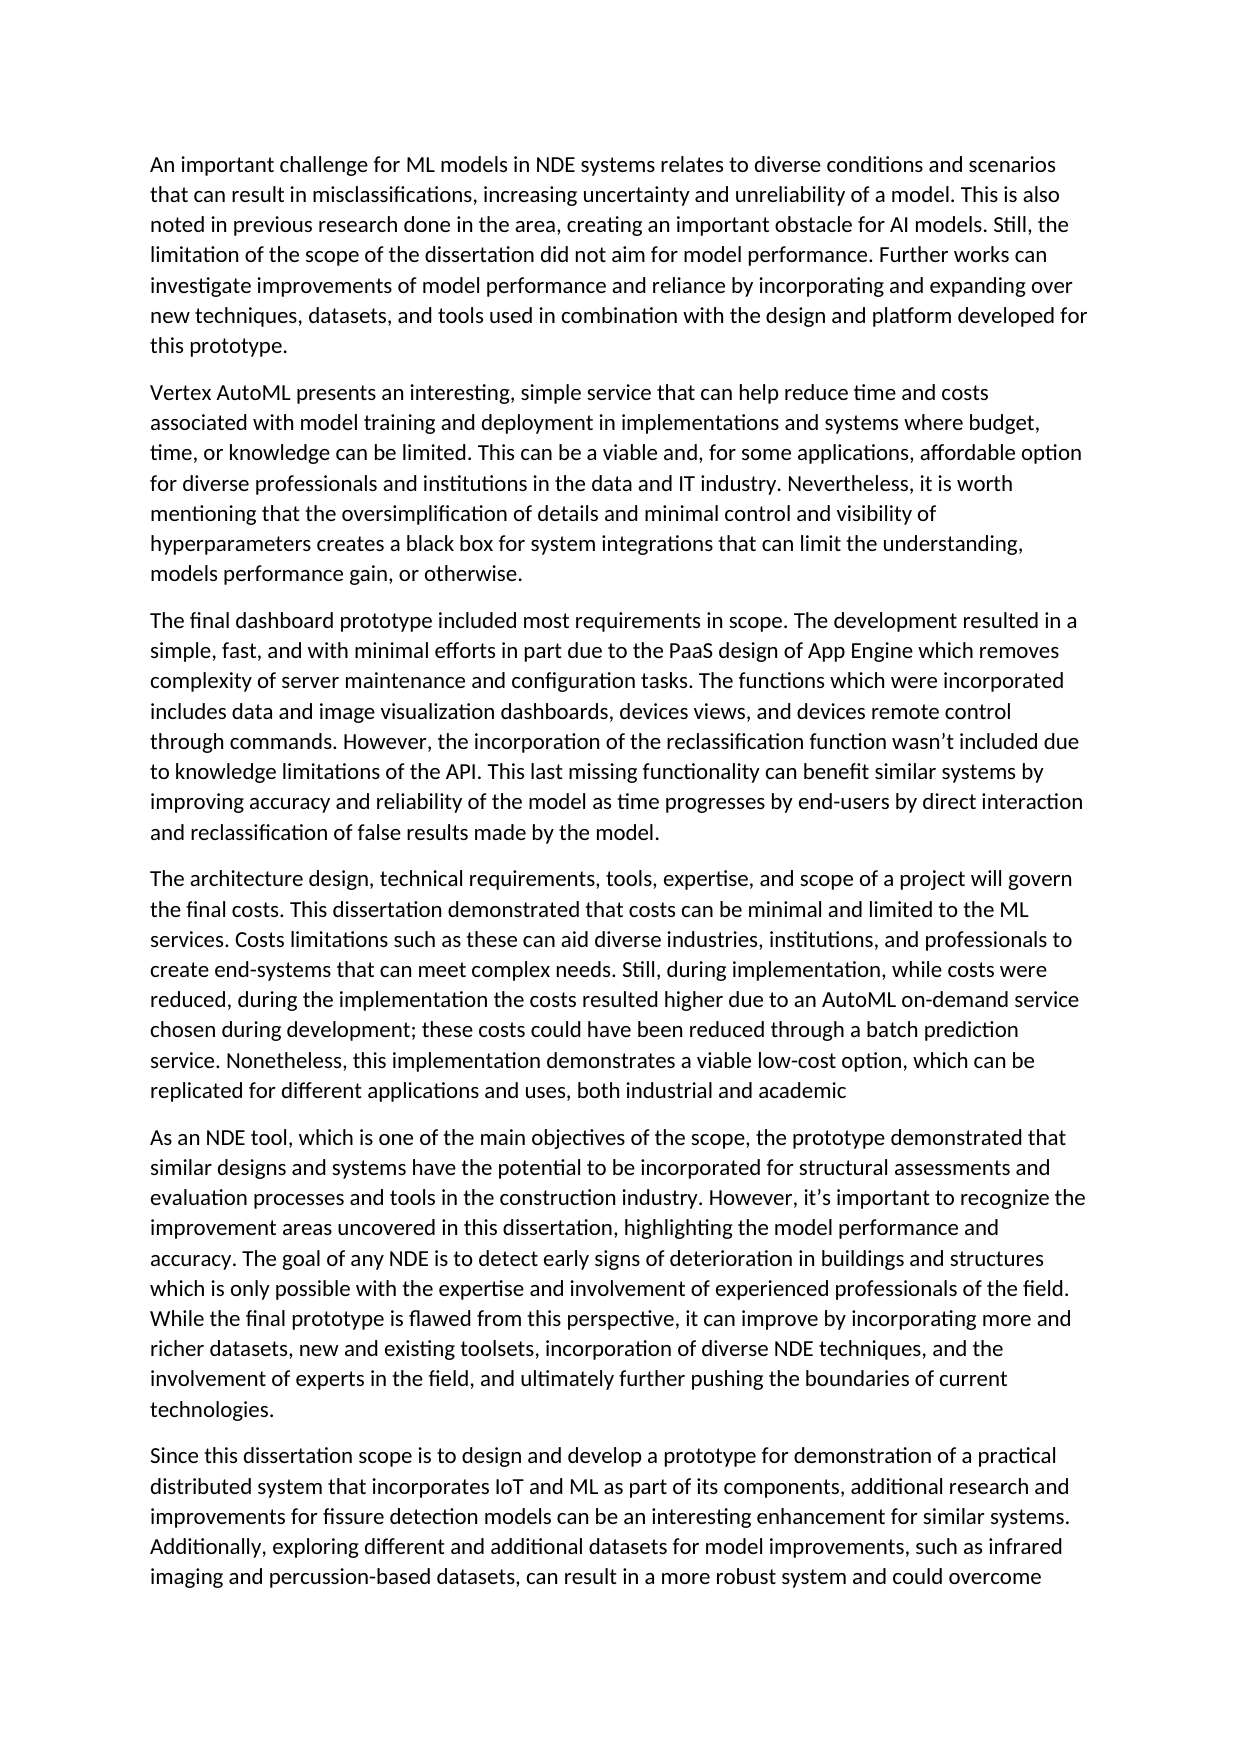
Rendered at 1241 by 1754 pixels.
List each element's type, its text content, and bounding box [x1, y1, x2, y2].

text As an NDE tool, which is one of the main objectives of the scope, the prototype demonstrated that similar designs and systems have the potential to be incorporated for structural assessments and evaluation processes and tools in the construction industry. However, it’s important to recognize the improvement areas uncovered in this dissertation, highlighting the model performance and accuracy. The goal of any NDE is to detect early signs of deterioration in buildings and structures which is only possible with the expertise and involvement of experienced professionals of the field. While the final prototype is flawed from this perspective, it can improve by incorporating more and richer datasets, new and existing toolsets, incorporation of diverse NDE techniques, and the involvement of experts in the field, and ultimately further pushing the boundaries of current technologies. [150, 1123, 1090, 1423]
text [150, 1442, 1090, 1591]
text The architecture design, technical requirements, tools, expertise, and scope of a project will govern the final costs. This dissertation demonstrated that costs can be minimal and limited to the ML services. Costs limitations such as these can aid diverse industries, institutions, and professionals to create end-systems that can meet complex needs. Still, during implementation, while costs were reduced, during the implementation the costs resulted higher due to an AutoML on-demand service chosen during development; these costs could have been reduced through a batch prediction service. Nonetheless, this implementation demonstrates a viable low-cost option, which can be replicated for different applications and uses, both industrial and academic [150, 864, 1090, 1104]
text Vertex AutoML presents an interesting, simple service that can help reduce time and costs associated with model training and deployment in implementations and systems where budget, time, or knowledge can be limited. This can be a viable and, for some applications, affordable option for diverse professionals and institutions in the data and IT industry. Nevertheless, it is worth mentioning that the oversimplification of details and minimal control and visibility of hyperparameters creates a black box for system integrations that can limit the understanding, models performance gain, or otherwise. [150, 378, 1090, 587]
text The final dashboard prototype included most requirements in scope. The development resulted in a simple, fast, and with minimal efforts in part due to the PaaS design of App Engine which removes complexity of server maintenance and configuration tasks. The functions which were incorporated includes data and image visualization dashboards, devices views, and devices remote control through commands. However, the incorporation of the reclassification function wasn’t included due to knowledge limitations of the API. This last missing functionality can benefit similar systems by improving accuracy and reliability of the model as time progresses by end-users by direct interaction and reclassification of false results made by the model. [150, 606, 1090, 846]
text An important challenge for ML models in NDE systems relates to diverse conditions and scenarios that can result in misclassifications, increasing uncertainty and unreliability of a model. This is also noted in previous research done in the area, creating an important obstacle for AI models. Still, the limitation of the scope of the dissertation did not aim for model performance. Further works can investigate improvements of model performance and reliance by incorporating and expanding over new techniques, datasets, and tools used in combination with the design and platform developed for this prototype. [150, 150, 1090, 359]
